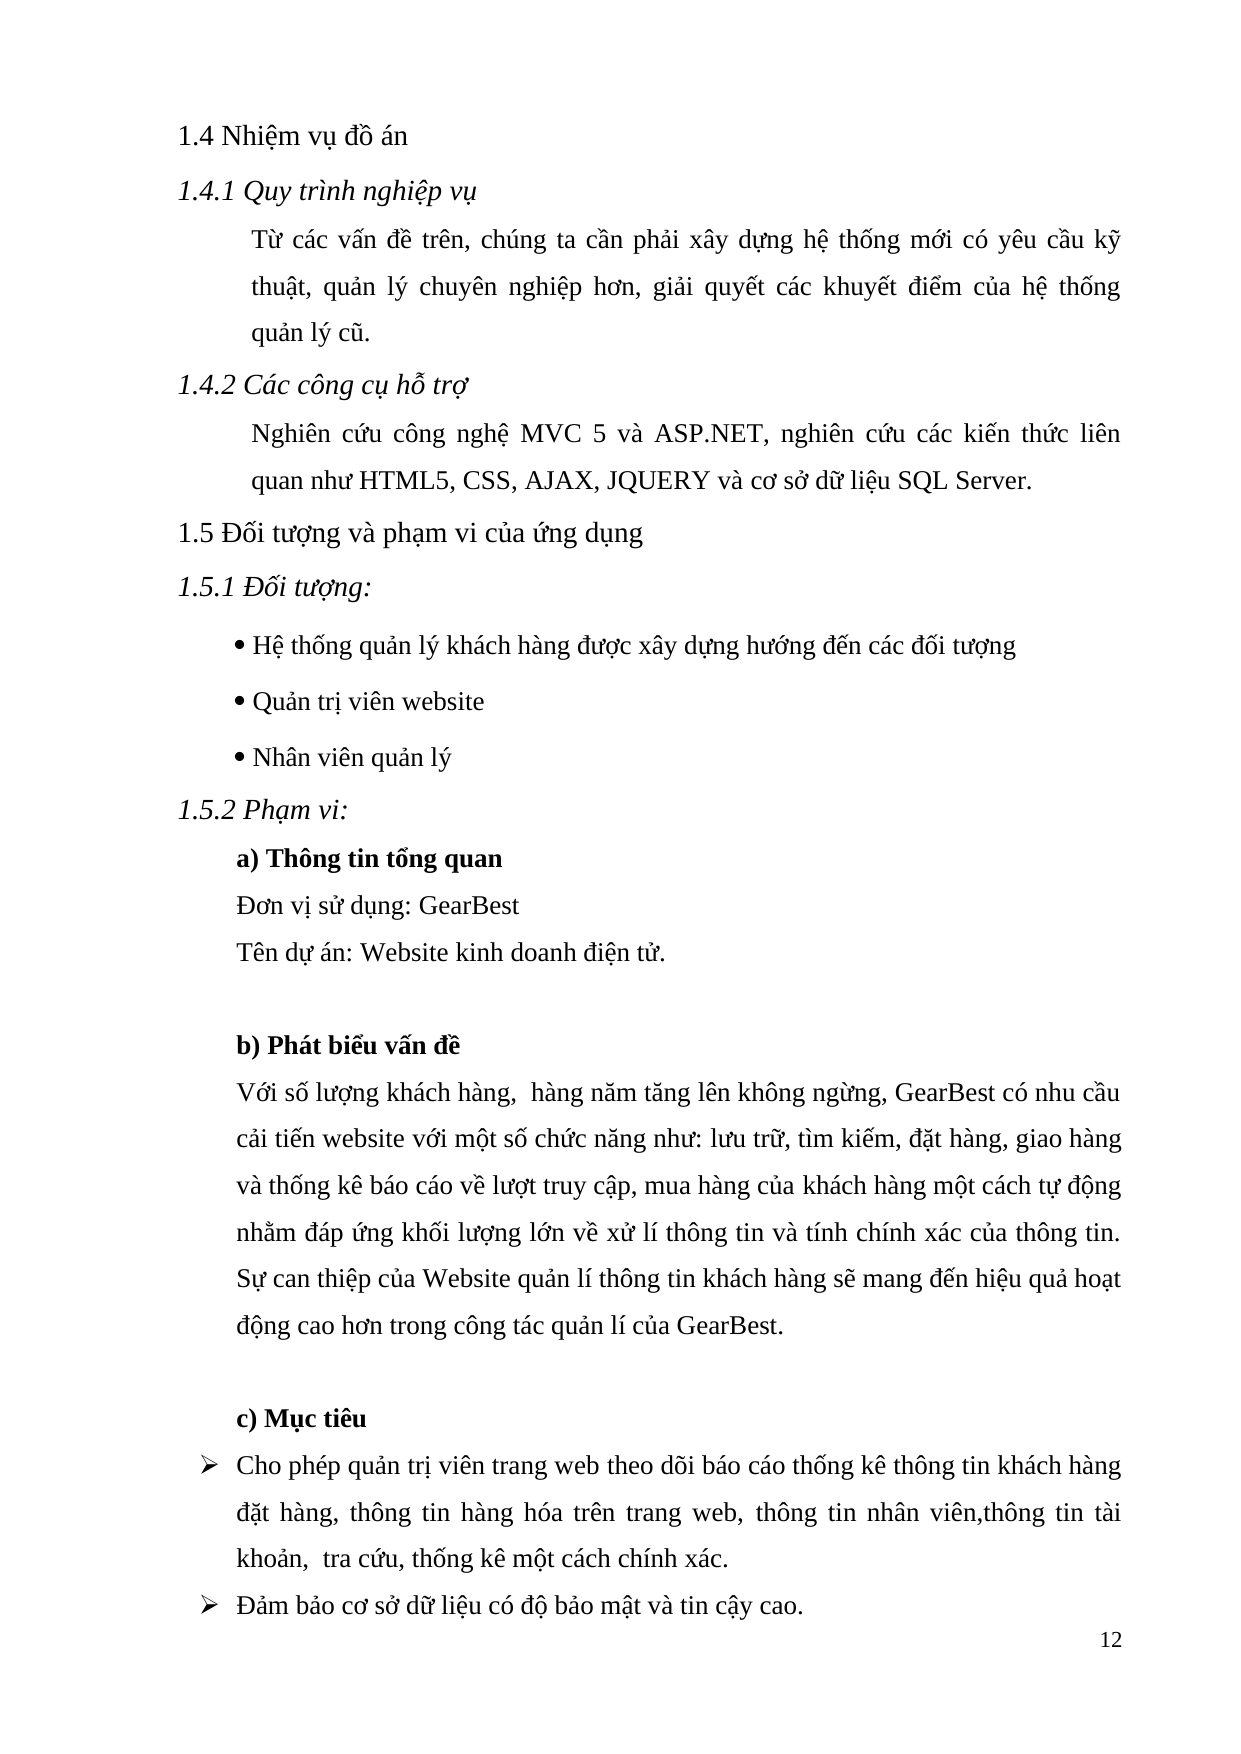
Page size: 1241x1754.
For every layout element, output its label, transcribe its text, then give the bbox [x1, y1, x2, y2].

list Cho phép quản trị viên trang web theo dõi báo cáo thống kê thông tin khách hàng đặt hàng, thông tin hàng hóa trên trang web, thông tin nhân viên,thông tin tài khoản, tra cứu, thống kê một cách chính xác. [199, 1449, 1122, 1573]
text c) Mục tiêu [236, 1402, 1122, 1433]
text b) Phát biểu vấn đề [236, 1029, 1122, 1060]
text Với số lượng khách hàng, hàng năm tăng lên không ngừng, GearBest có nhu cầu cải tiến website với một số chức năng như: lưu trữ, tìm kiếm, đặt hàng, giao hàng và thống kê báo cáo về lượt truy cập, mua hàng của khách hàng một cách tự động nhằm đáp ứng khối lượng lớn về xử lí thông tin và tính chính xác của thông tin. Sự can thiệp của Website quản lí thông tin khách hàng sẽ mang đến hiệu quả hoạt động cao hơn trong công tác quản lí của GearBest. [236, 1076, 1122, 1340]
list Quản trị viên website [235, 685, 1122, 716]
subtitle 1.4 Nhiệm vụ đồ án [177, 118, 1122, 152]
subtitle 1.4.1 Quy trình nghiệp vụ [177, 173, 1122, 206]
text a) Thông tin tổng quan [236, 842, 1122, 873]
text Đơn vị sử dụng: GearBest [236, 889, 1122, 920]
subtitle 1.4.2 Các công cụ hỗ trợ [177, 367, 1122, 401]
text Tên dự án: Website kinh doanh điện tử. [236, 936, 1122, 967]
subtitle 1.5.1 Đối tượng: [177, 569, 1122, 603]
list Nhân viên quản lý [235, 741, 1122, 772]
list Đảm bảo cơ sở dữ liệu có độ bảo mật và tin cậy cao. [199, 1589, 1122, 1620]
text Từ các vấn đề trên, chúng ta cần phải xây dựng hệ thống mới có yêu cầu kỹ thuật, quản lý chuyên nghiệp hơn, giải quyết các khuyết điểm của hệ thống quản lý cũ. [251, 223, 1122, 347]
text Nghiên cứu công nghệ MVC 5 và ASP.NET, nghiên cứu các kiến thức liên quan như HTML5, CSS, AJAX, JQUERY và cơ sở dữ liệu SQL Server. [251, 417, 1122, 495]
subtitle 1.5.2 Phạm vi: [177, 792, 1122, 826]
list Hệ thống quản lý khách hàng được xây dựng hướng đến các đối tượng [235, 629, 1122, 660]
subtitle 1.5 Đối tượng và phạm vi của ứng dụng [177, 515, 1122, 548]
